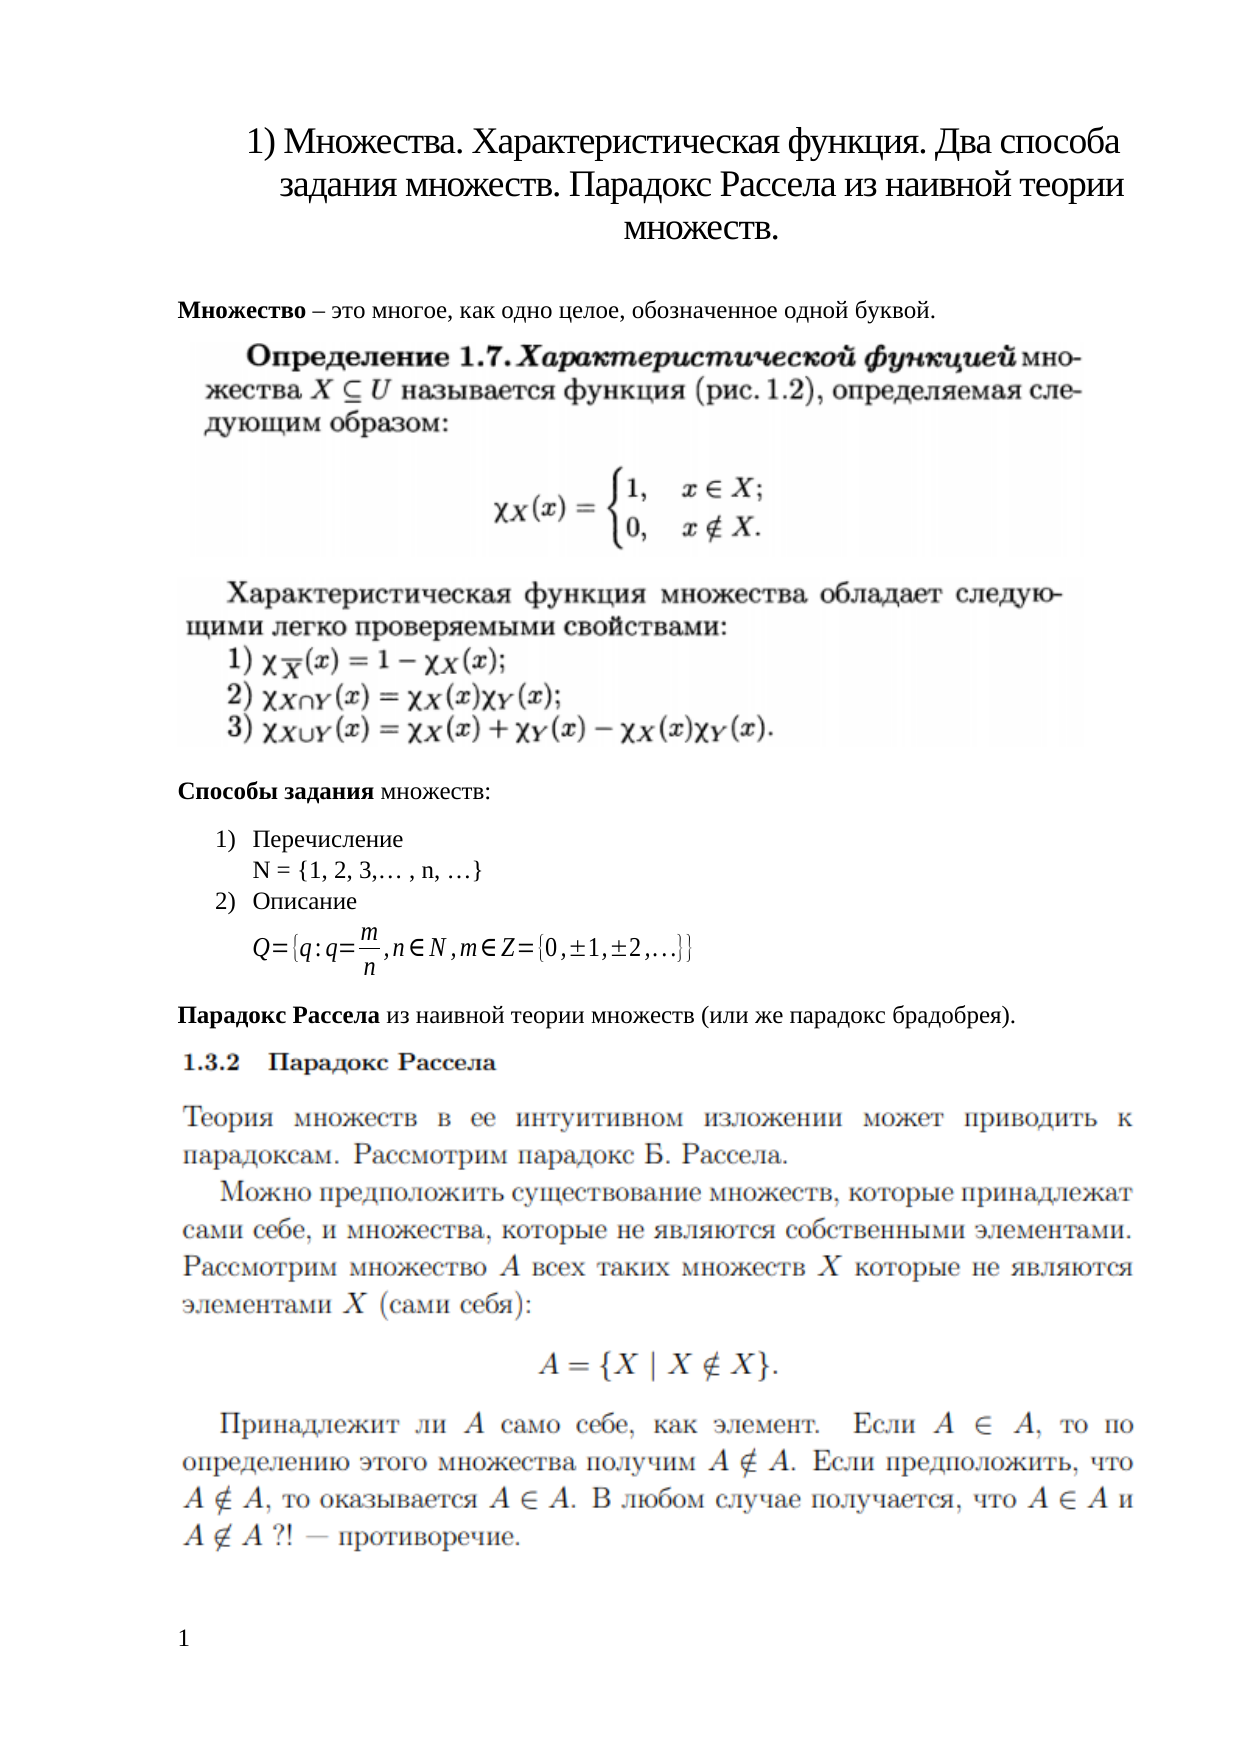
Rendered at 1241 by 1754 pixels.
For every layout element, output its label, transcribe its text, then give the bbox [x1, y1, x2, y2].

picture [177, 1048, 1152, 1564]
list N = {1, 2, 3,… , n, …} [252, 855, 1152, 883]
list Перечисление [215, 824, 1152, 852]
text Множество – это многое, как одно целое, обозначенное одной буквой. [177, 295, 1152, 324]
text Способы задания множеств: [177, 776, 1152, 805]
list Описание [215, 886, 1152, 914]
picture [177, 342, 1084, 757]
title Множества. Характеристическая функция. Два способа задания множеств. Парадокс Рассела из наивной теории множеств. [215, 118, 1152, 247]
text Парадокс Рассела из наивной теории множеств (или же парадокс брадобрея). [177, 1000, 1152, 1029]
